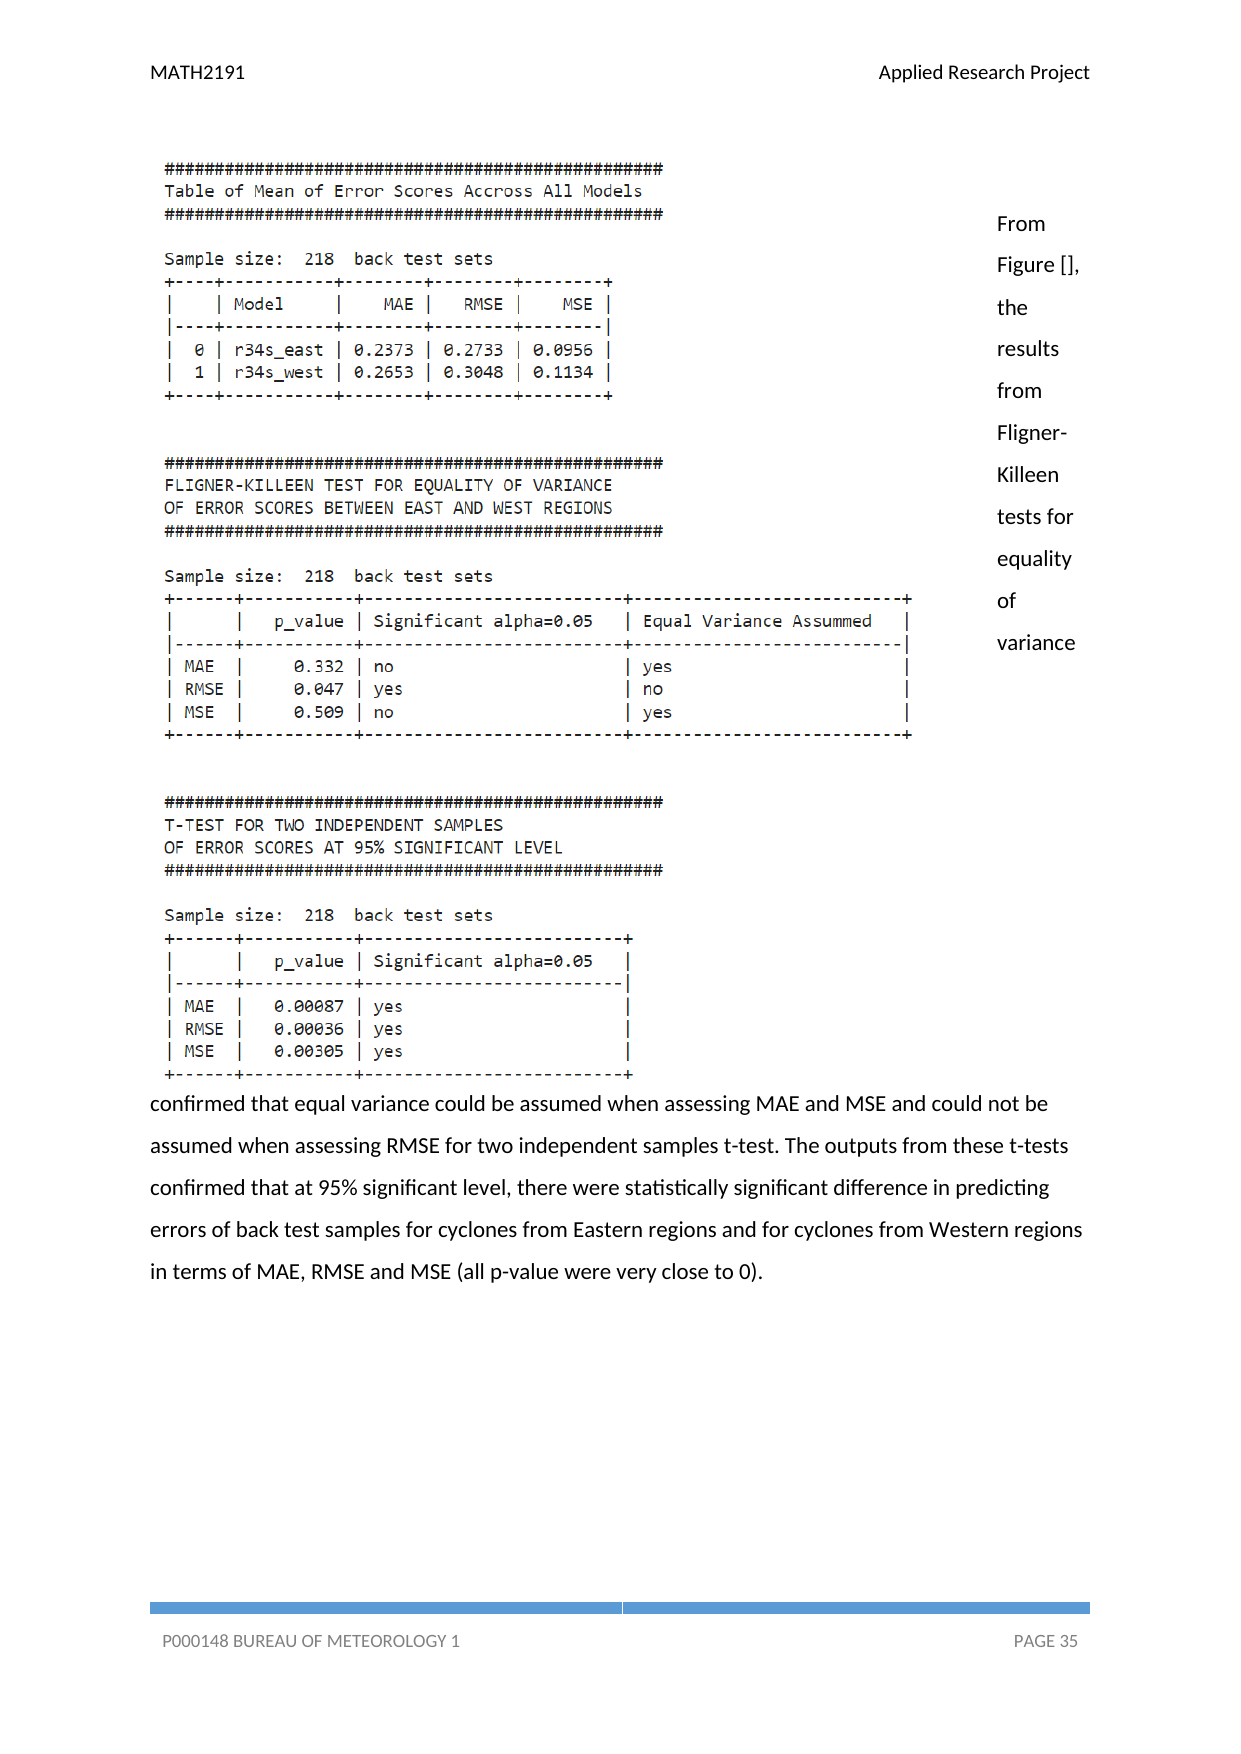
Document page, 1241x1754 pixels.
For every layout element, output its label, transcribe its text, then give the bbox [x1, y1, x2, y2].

text From Figure [], the results from Fligner-Killeen tests for equality of variance confirmed that equal variance could be assumed when assessing MAE and MSE and could not be assumed when assessing RMSE for two independent samples t-test. The outputs from these t-tests confirmed that at 95% significant level, there were statistically significant difference in predicting errors of back test samples for cyclones from Eastern regions and for cyclones from Western regions in terms of MAE, RMSE and MSE (all p-value were very close to 0). [150, 209, 1090, 1285]
